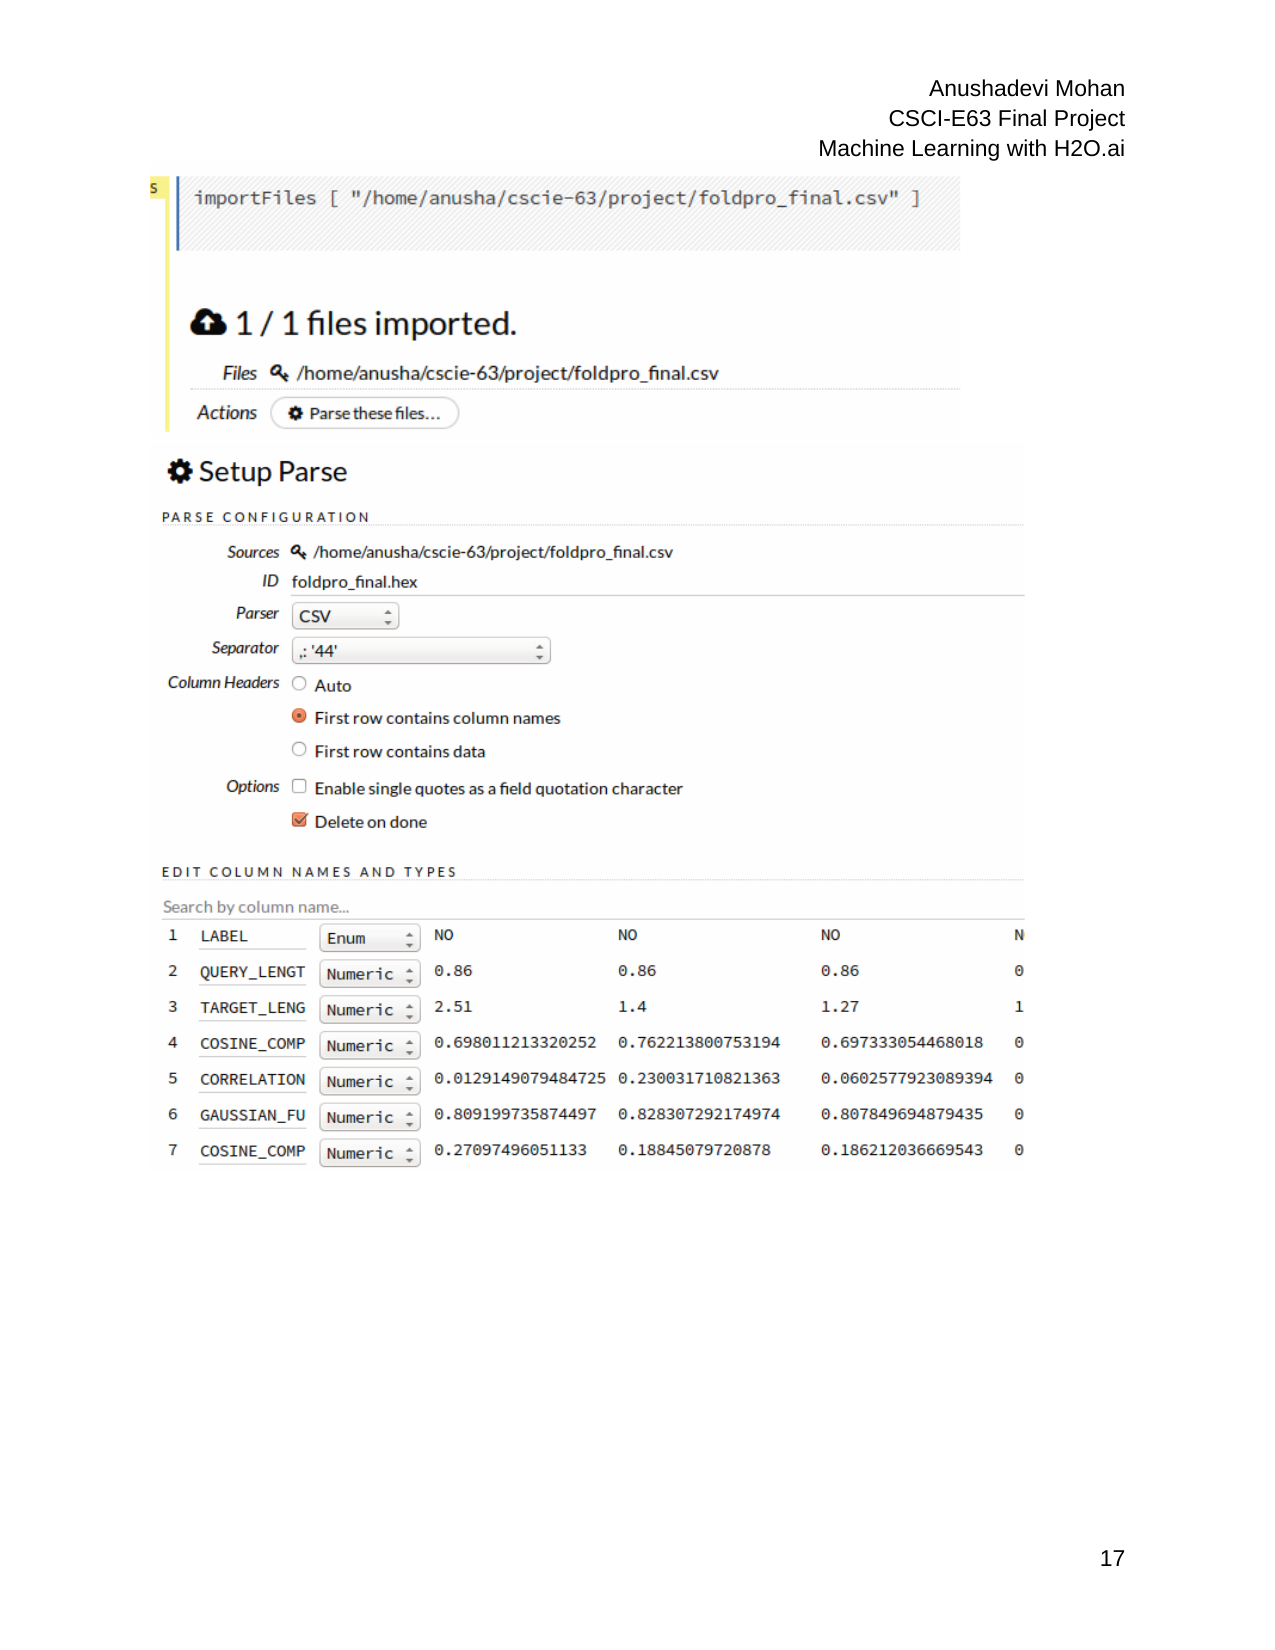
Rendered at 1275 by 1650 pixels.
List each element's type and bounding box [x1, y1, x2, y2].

picture [150, 161, 961, 439]
picture [150, 442, 1025, 1172]
